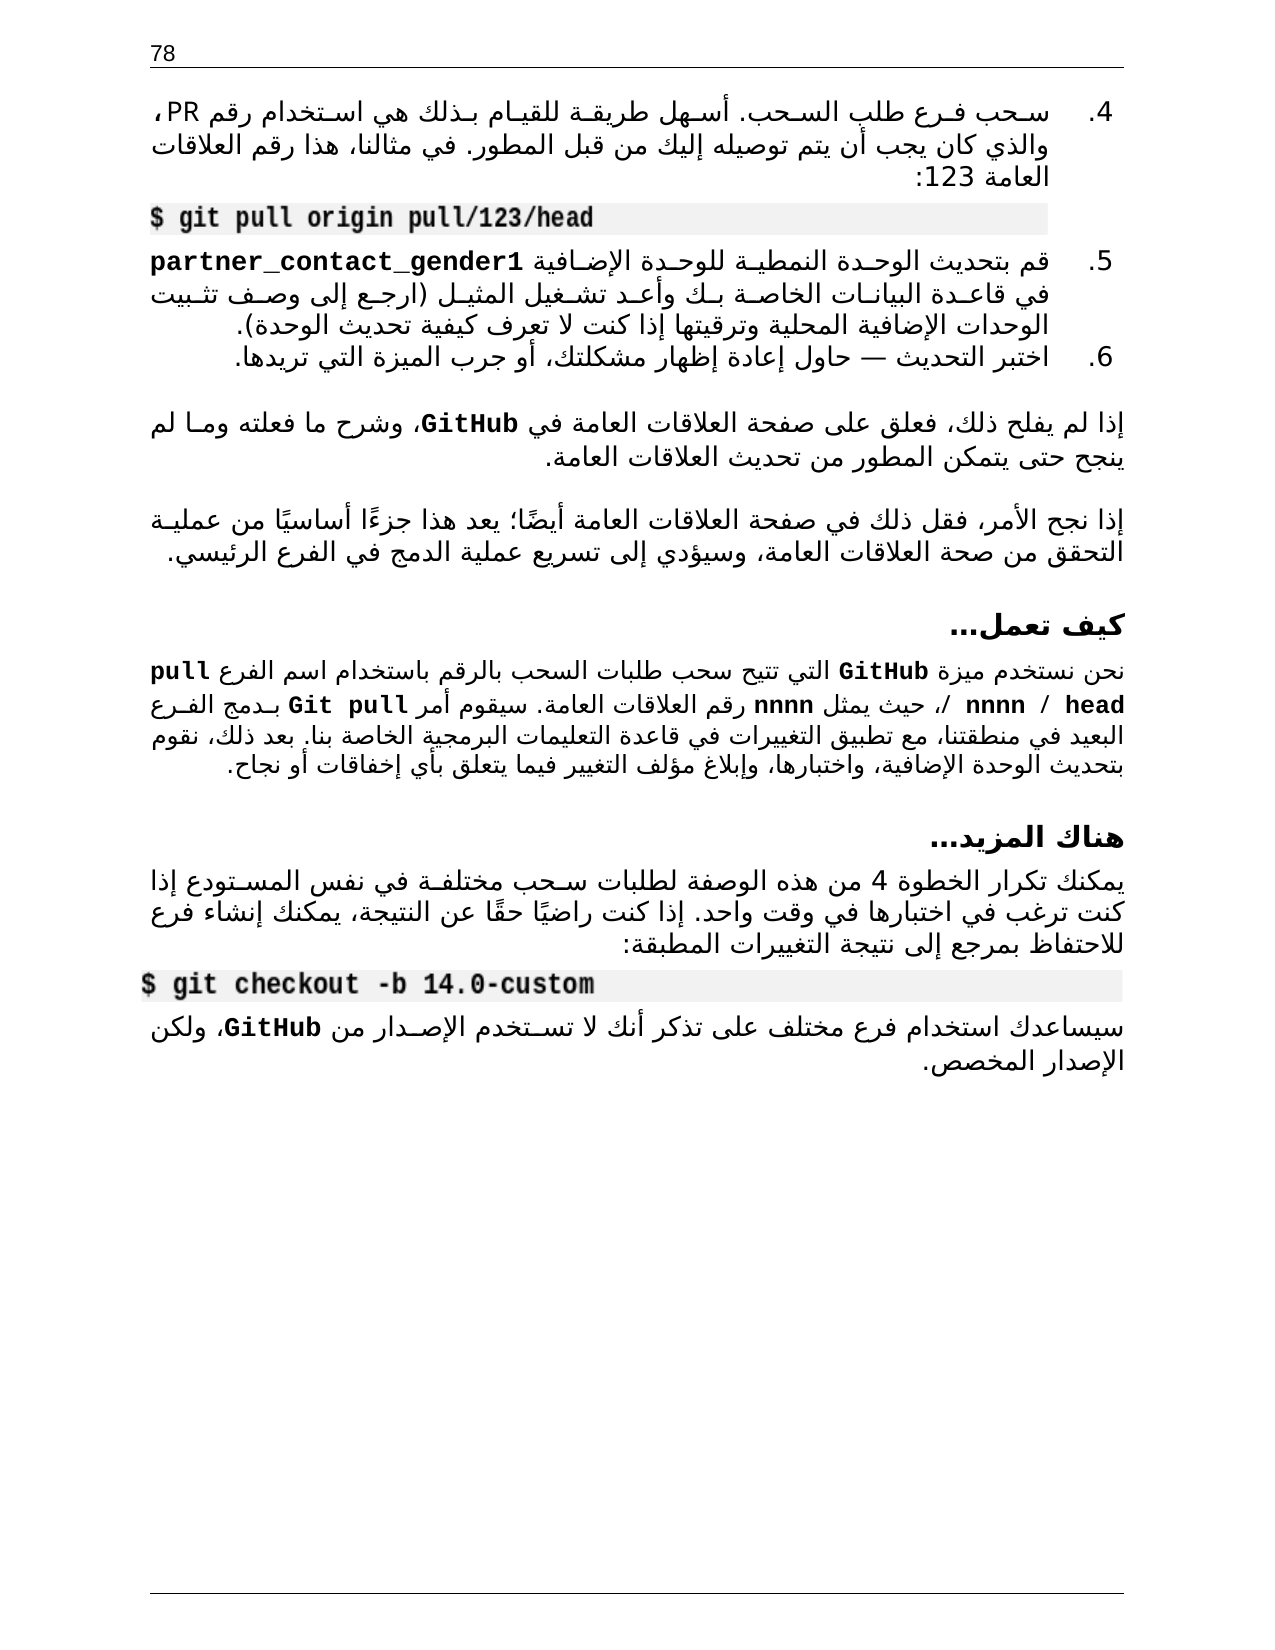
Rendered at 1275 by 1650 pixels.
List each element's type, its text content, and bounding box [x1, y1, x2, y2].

text إذا نجح الأمر، فقل ذلك في صفحة العلاقات العامة أيضًا؛ يعد هذا جزءًا أساسيًا من عملية التحقق من صحة العلاقات العامة، وسيؤدي إلى تسريع عملية الدمج في الفرع الرئيسي. [150, 505, 1125, 568]
text هناك المزيد… [150, 821, 1125, 854]
text سيساعدك استخدام فرع مختلف على تذكر أنك لا تستخدم الإصدار من GitHub، ولكن الإصدار المخصص. [150, 1012, 1125, 1077]
list سحب فرع طلب السحب. أسهل طريقة للقيام بذلك هي استخدام رقم PR، والذي كان يجب أن يتم توصيله إليك من قبل المطور. في مثالنا، هذا رقم العلاقات العامة 123: [150, 92, 1087, 193]
list قم بتحديث الوحدة النمطية للوحدة الإضافية partner_contact_gender1 في قاعدة البيانات الخاصة بك وأعد تشغيل المثيل (ارجع إلى وصف تثبيت الوحدات الإضافية المحلية وترقيتها إذا كنت لا تعرف كيفية تحديث الوحدة). [150, 245, 1087, 341]
text نحن نستخدم ميزة GitHub التي تتيح سحب طلبات السحب بالرقم باستخدام اسم الفرع pull / nnnn / head، حيث يمثل nnnn رقم العلاقات العامة. سيقوم أمر Git pull بدمج الفرع البعيد في منطقتنا، مع تطبيق التغييرات في قاعدة التعليمات البرمجية الخاصة بنا. بعد ذلك، نقوم بتحديث الوحدة الإضافية، واختبارها، وإبلاغ مؤلف التغيير فيما يتعلق بأي إخفاقات أو نجاح. [150, 653, 1125, 780]
text كيف تعمل… [150, 608, 1125, 642]
list اختبر التحديث — حاول إعادة إظهار مشكلتك، أو جرب الميزة التي تريدها. [150, 341, 1087, 373]
text يمكنك تكرار الخطوة 4 من هذه الوصفة لطلبات سحب مختلفة في نفس المستودع إذا كنت ترغب في اختبارها في وقت واحد. إذا كنت راضيًا حقًا عن النتيجة، يمكنك إنشاء فرع للاحتفاظ بمرجع إلى نتيجة التغييرات المطبقة: [150, 865, 1125, 959]
text إذا لم يفلح ذلك، فعلق على صفحة العلاقات العامة في GitHub، وشرح ما فعلته وما لم ينجح حتى يتمكن المطور من تحديث العلاقات العامة. [150, 408, 1125, 472]
